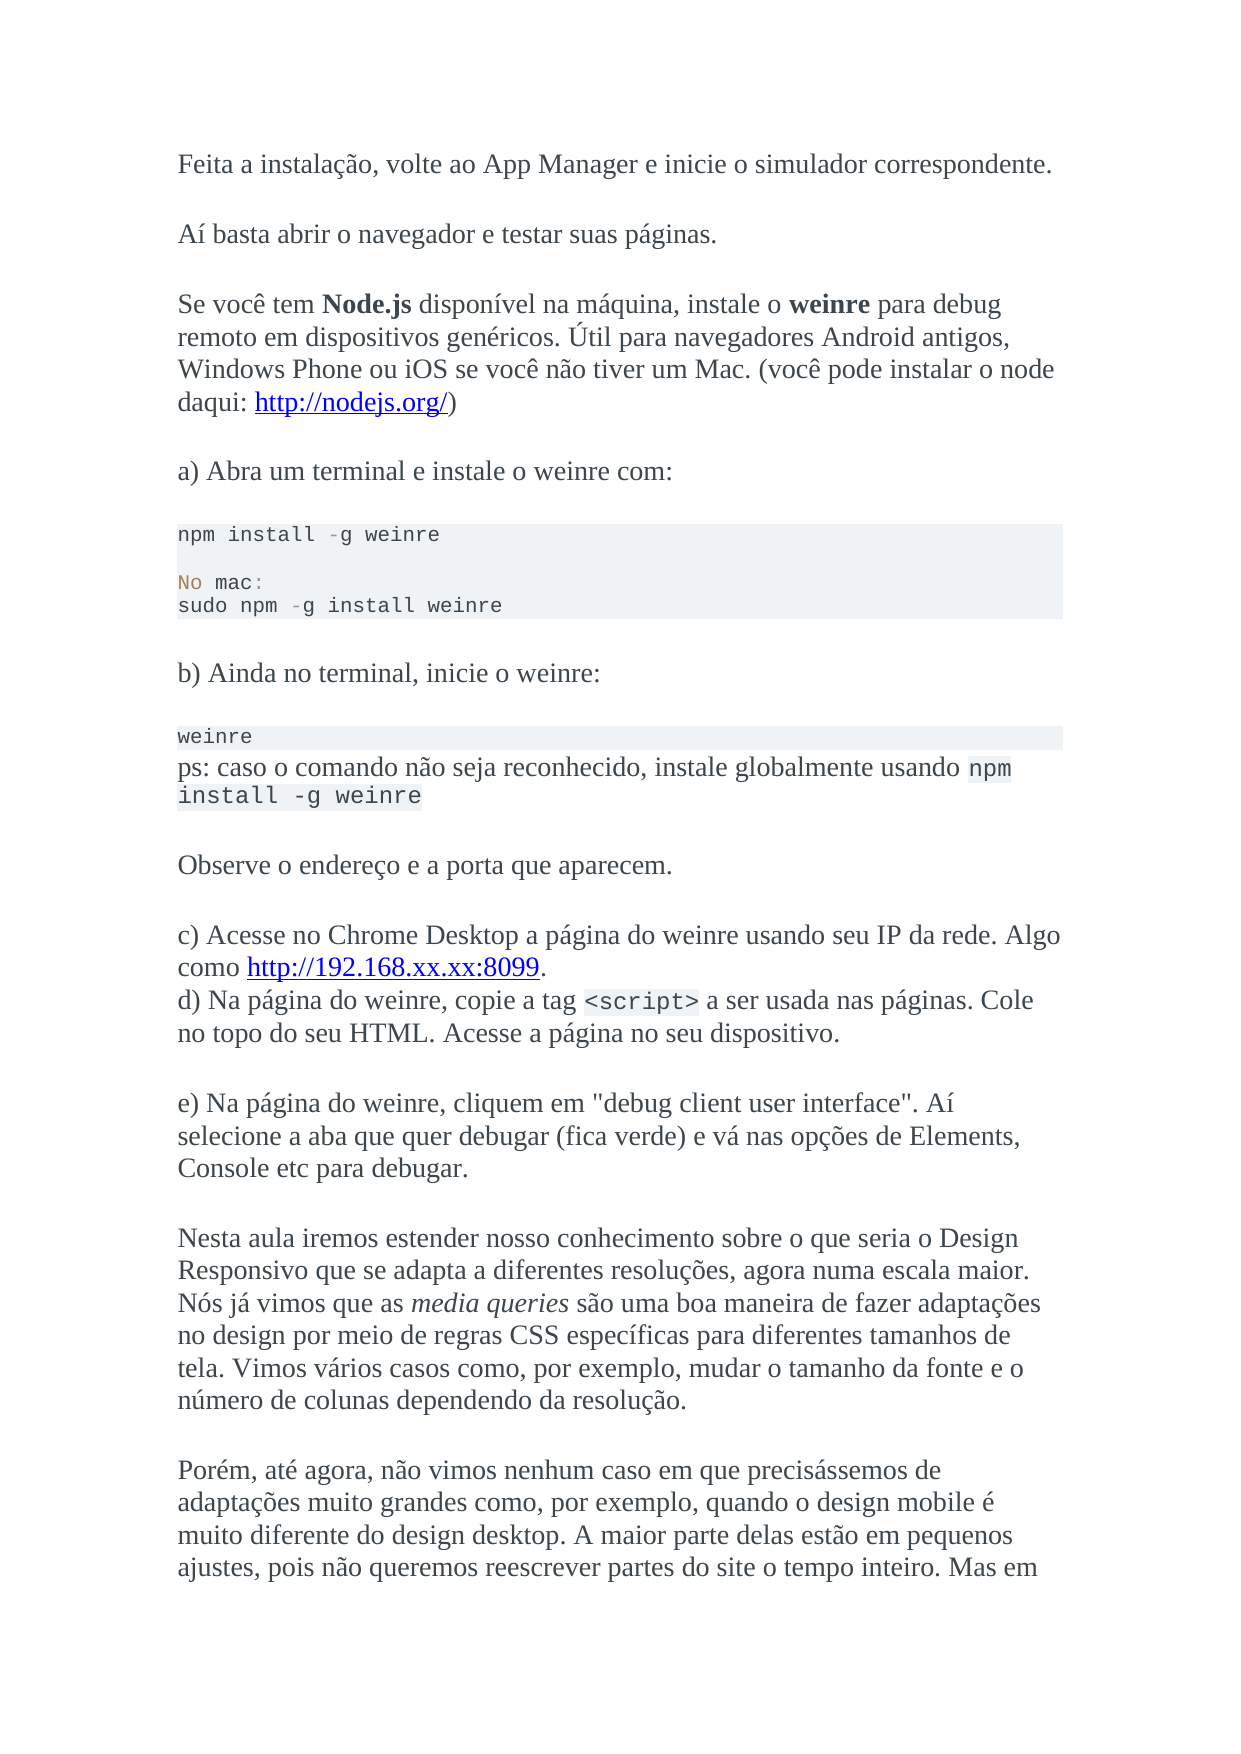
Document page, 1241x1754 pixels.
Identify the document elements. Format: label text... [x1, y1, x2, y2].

text ps: caso o comando não seja reconhecido, instale globalmente usando npm install -g weinre [177, 750, 1063, 811]
text npm install -g weinre [177, 524, 1063, 548]
text e) Na página do weinre, cliquem em "debug client user interface". Aí selecione a aba que quer debugar (fica verde) e vá nas opções de Elements, Console etc para debugar. [177, 1086, 1063, 1183]
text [177, 1453, 1063, 1582]
text Aí basta abrir o navegador e testar suas páginas. [177, 217, 1063, 250]
text a) Abra um terminal e instale o weinre com: [177, 454, 1063, 487]
text d) Na página do weinre, copie a tag <script> a ser usada nas páginas. Cole no topo do seu HTML. Acesse a página no seu dispositivo. [177, 983, 1063, 1049]
text weinre [177, 726, 1063, 750]
text sudo npm -g install weinre [177, 595, 1063, 619]
text Nesta aula iremos estender nosso conhecimento sobre o que seria o Design Responsivo que se adapta a diferentes resoluções, agora numa escala maior. Nós já vimos que as media queries são uma boa maneira de fazer adaptações no design por meio de regras CSS específicas para diferentes tamanhos de tela. Vimos vários casos como, por exemplo, mudar o tamanho da fonte e o número de colunas dependendo da resolução. [177, 1221, 1063, 1415]
text b) Ainda no terminal, inicie o weinre: [177, 656, 1063, 689]
text No mac: [177, 572, 1063, 595]
text Feita a instalação, volte ao App Manager e inicie o simulador correspondente. [177, 148, 1063, 180]
text c) Acesse no Chrome Desktop a página do weinre usando seu IP da rede. Algo como http://192.168.xx.xx:8099. [177, 918, 1063, 983]
text Observe o endereço e a porta que aparecem. [177, 848, 1063, 881]
text Se você tem Node.js disponível na máquina, instale o weinre para debug remoto em dispositivos genéricos. Útil para navegadores Android antigos, Windows Phone ou iOS se você não tiver um Mac. (você pode instalar o node daqui: http://nodejs.org/) [177, 287, 1063, 417]
